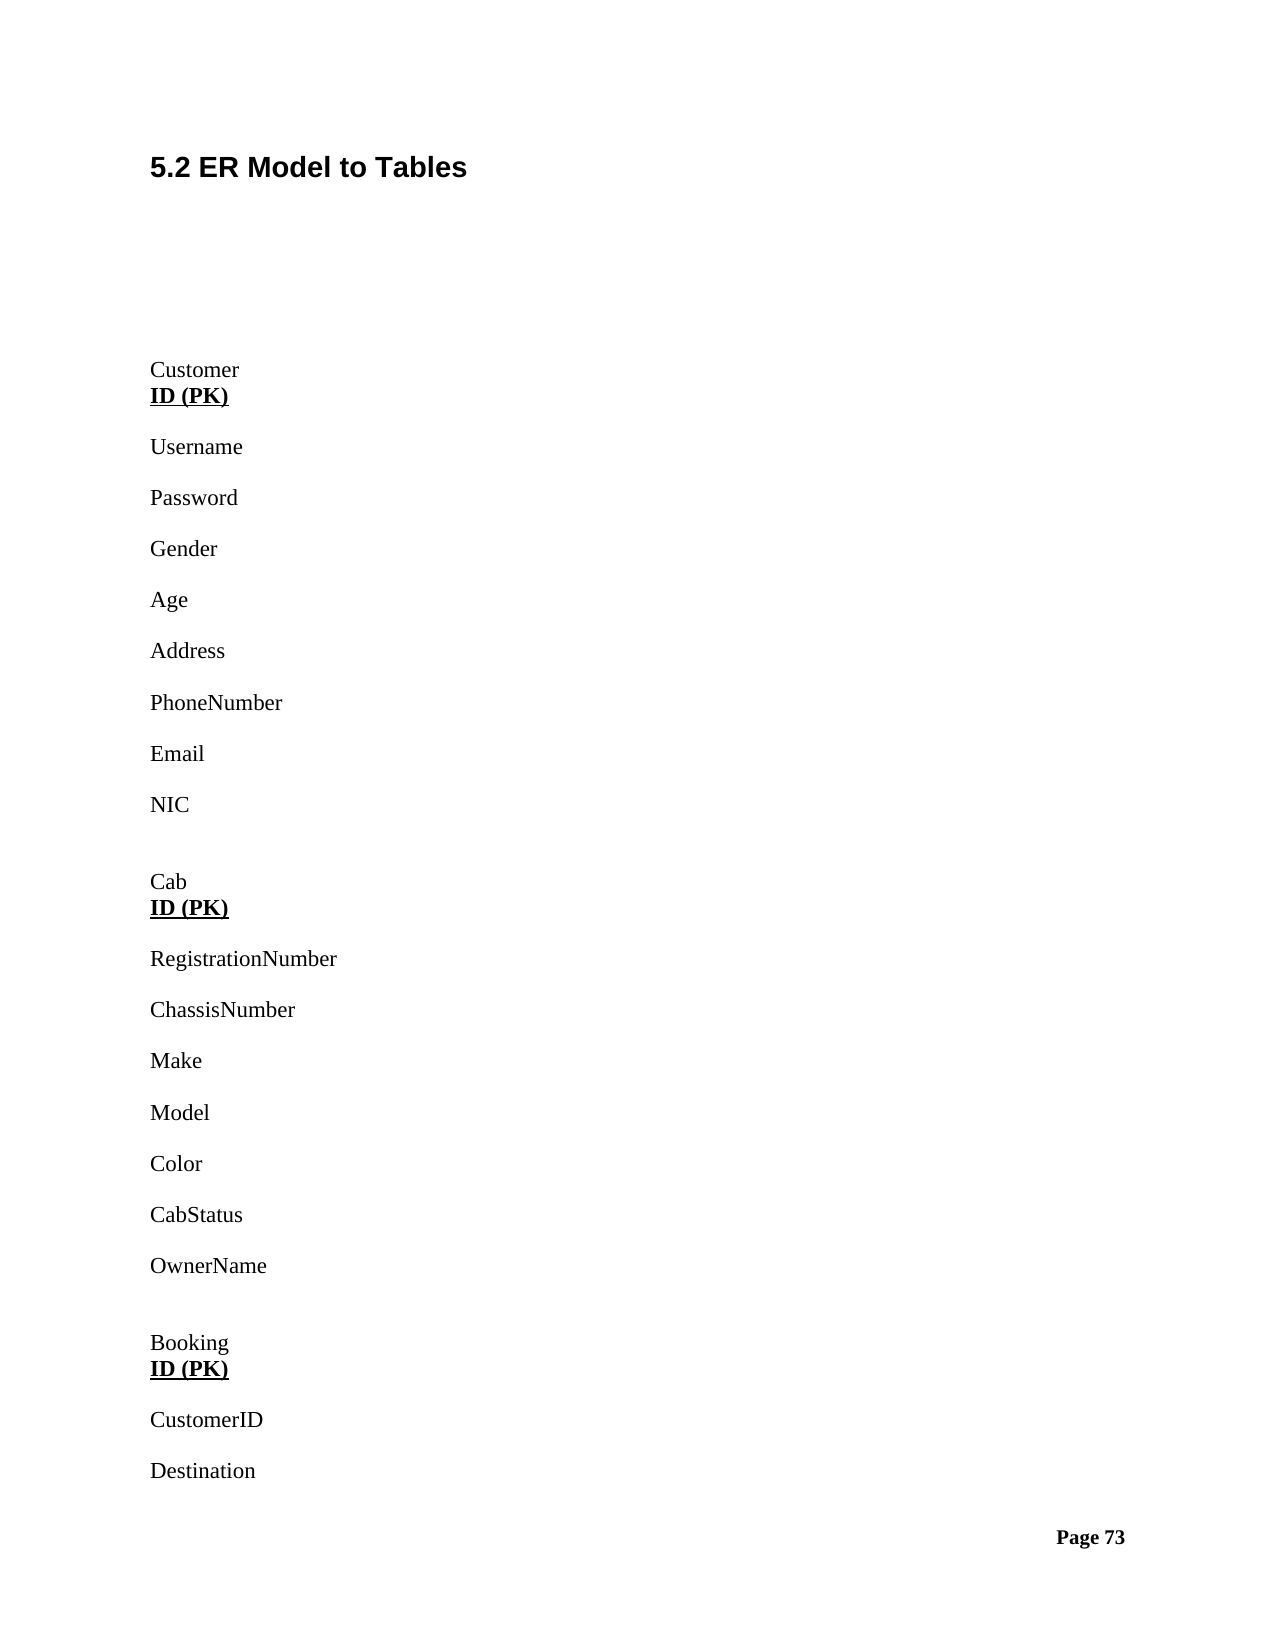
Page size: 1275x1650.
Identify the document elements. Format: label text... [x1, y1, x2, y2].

subtitle 5.2 ER Model to Tables [150, 150, 1125, 183]
